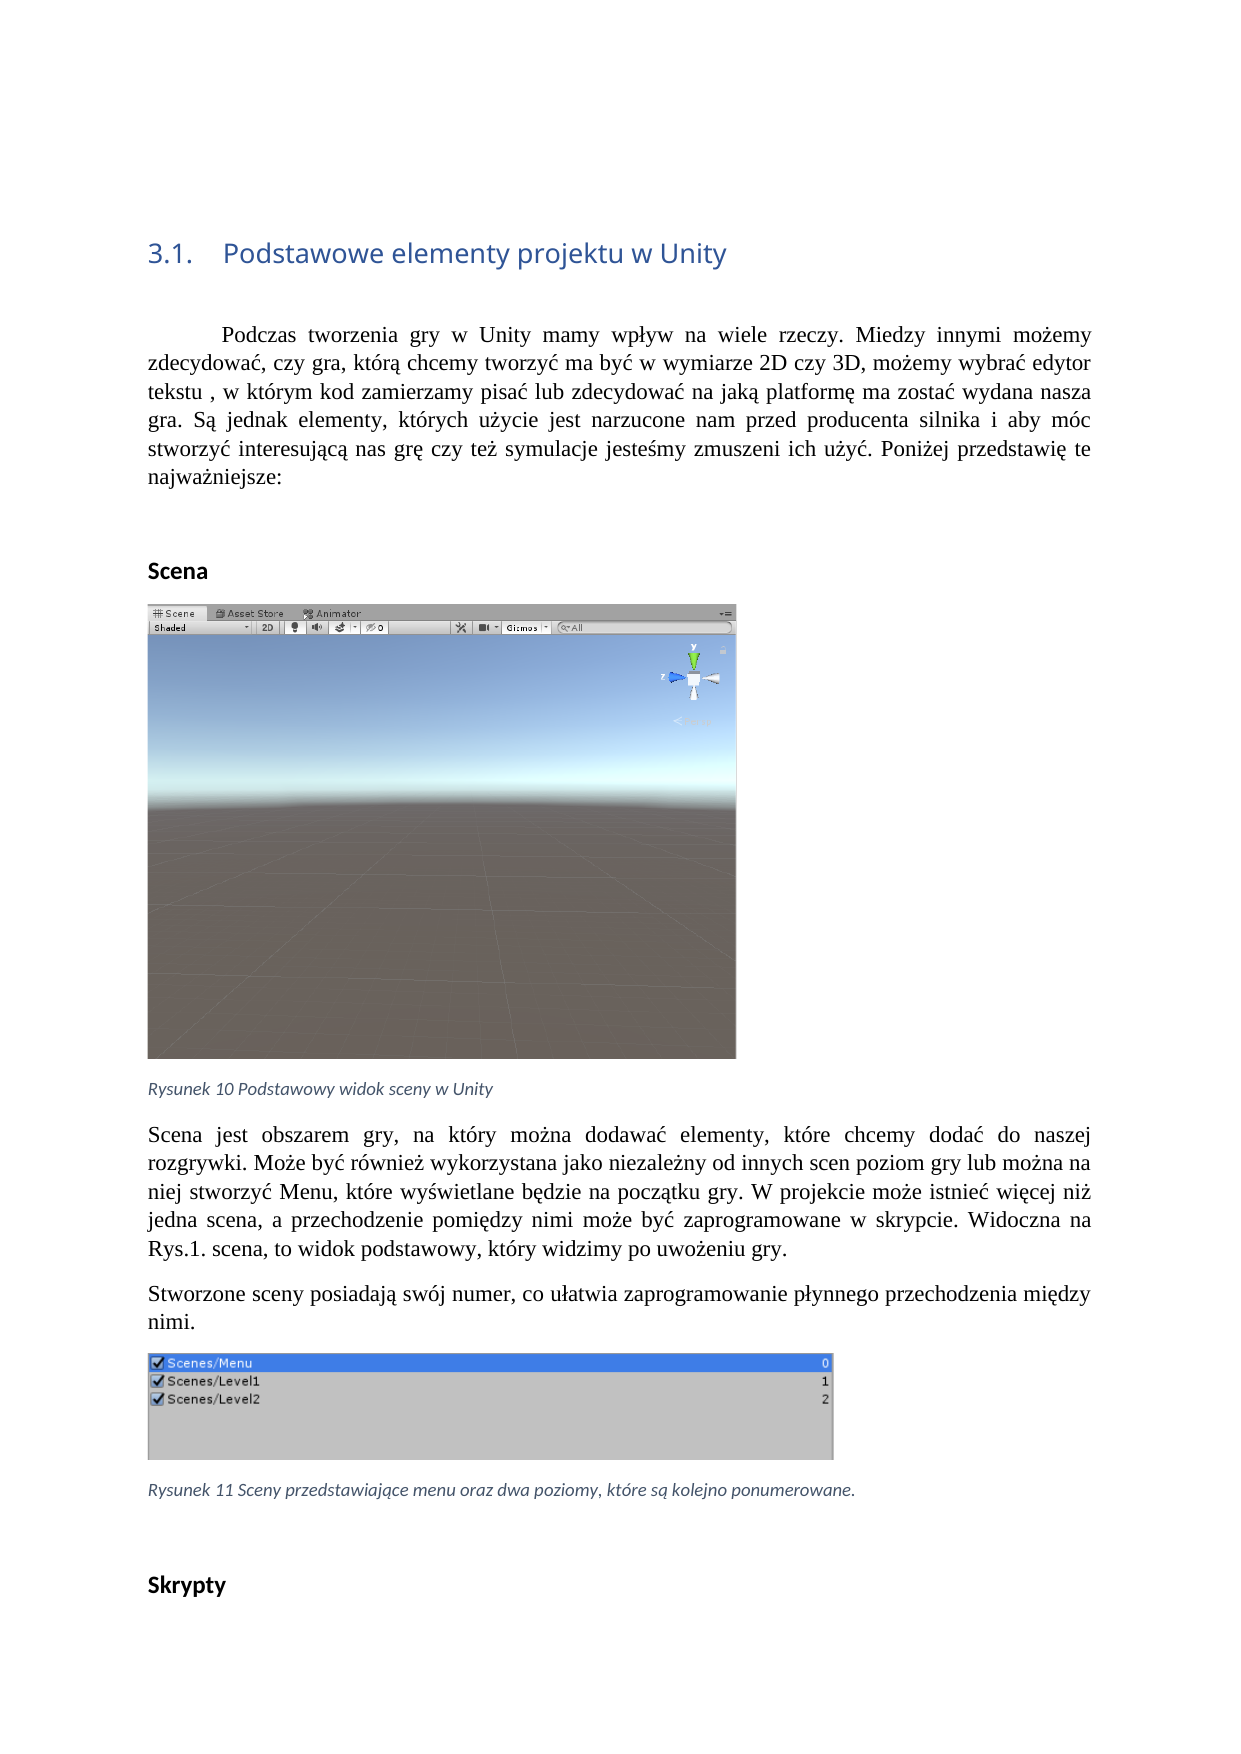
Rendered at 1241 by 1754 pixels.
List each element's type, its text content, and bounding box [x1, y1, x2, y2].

subtitle Podstawowe elementy projektu w Unity [148, 234, 1093, 271]
text Podczas tworzenia gry w Unity mamy wpływ na wiele rzeczy. Miedzy innymi możemy zdecydować, czy gra, którą chcemy tworzyć ma być w wymiarze 2D czy 3D, możemy wybrać edytor tekstu , w którym kod zamierzamy pisać lub zdecydować na jaką platformę ma zostać wydana nasza gra. Są jednak elementy, których użycie jest narzucone nam przed producenta silnika i aby móc stworzyć interesującą nas grę czy też symulacje jesteśmy zmuszeni ich użyć. Poniżej przedstawię te najważniejsze: [148, 321, 1093, 489]
picture [147, 604, 737, 1059]
text Scena jest obszarem gry, na który można dodawać elementy, które chcemy dodać do naszej rozgrywki. Może być również wykorzystana jako niezależny od innych scen poziom gry lub można na niej stworzyć Menu, które wyświetlane będzie na początku gry. W projekcie może istnieć więcej niż jedna scena, a przechodzenie pomiędzy nimi może być zaprogramowane w skrypcie. Widoczna na Rys.1. scena, to widok podstawowy, który widzimy po uwożeniu gry. [148, 1121, 1093, 1261]
text Stworzone sceny posiadają swój numer, co ułatwia zaprogramowanie płynnego przechodzenia między nimi. [148, 1280, 1093, 1334]
text Skrypty [148, 1569, 1093, 1600]
picture [147, 1353, 834, 1460]
text Scena [148, 555, 1093, 586]
